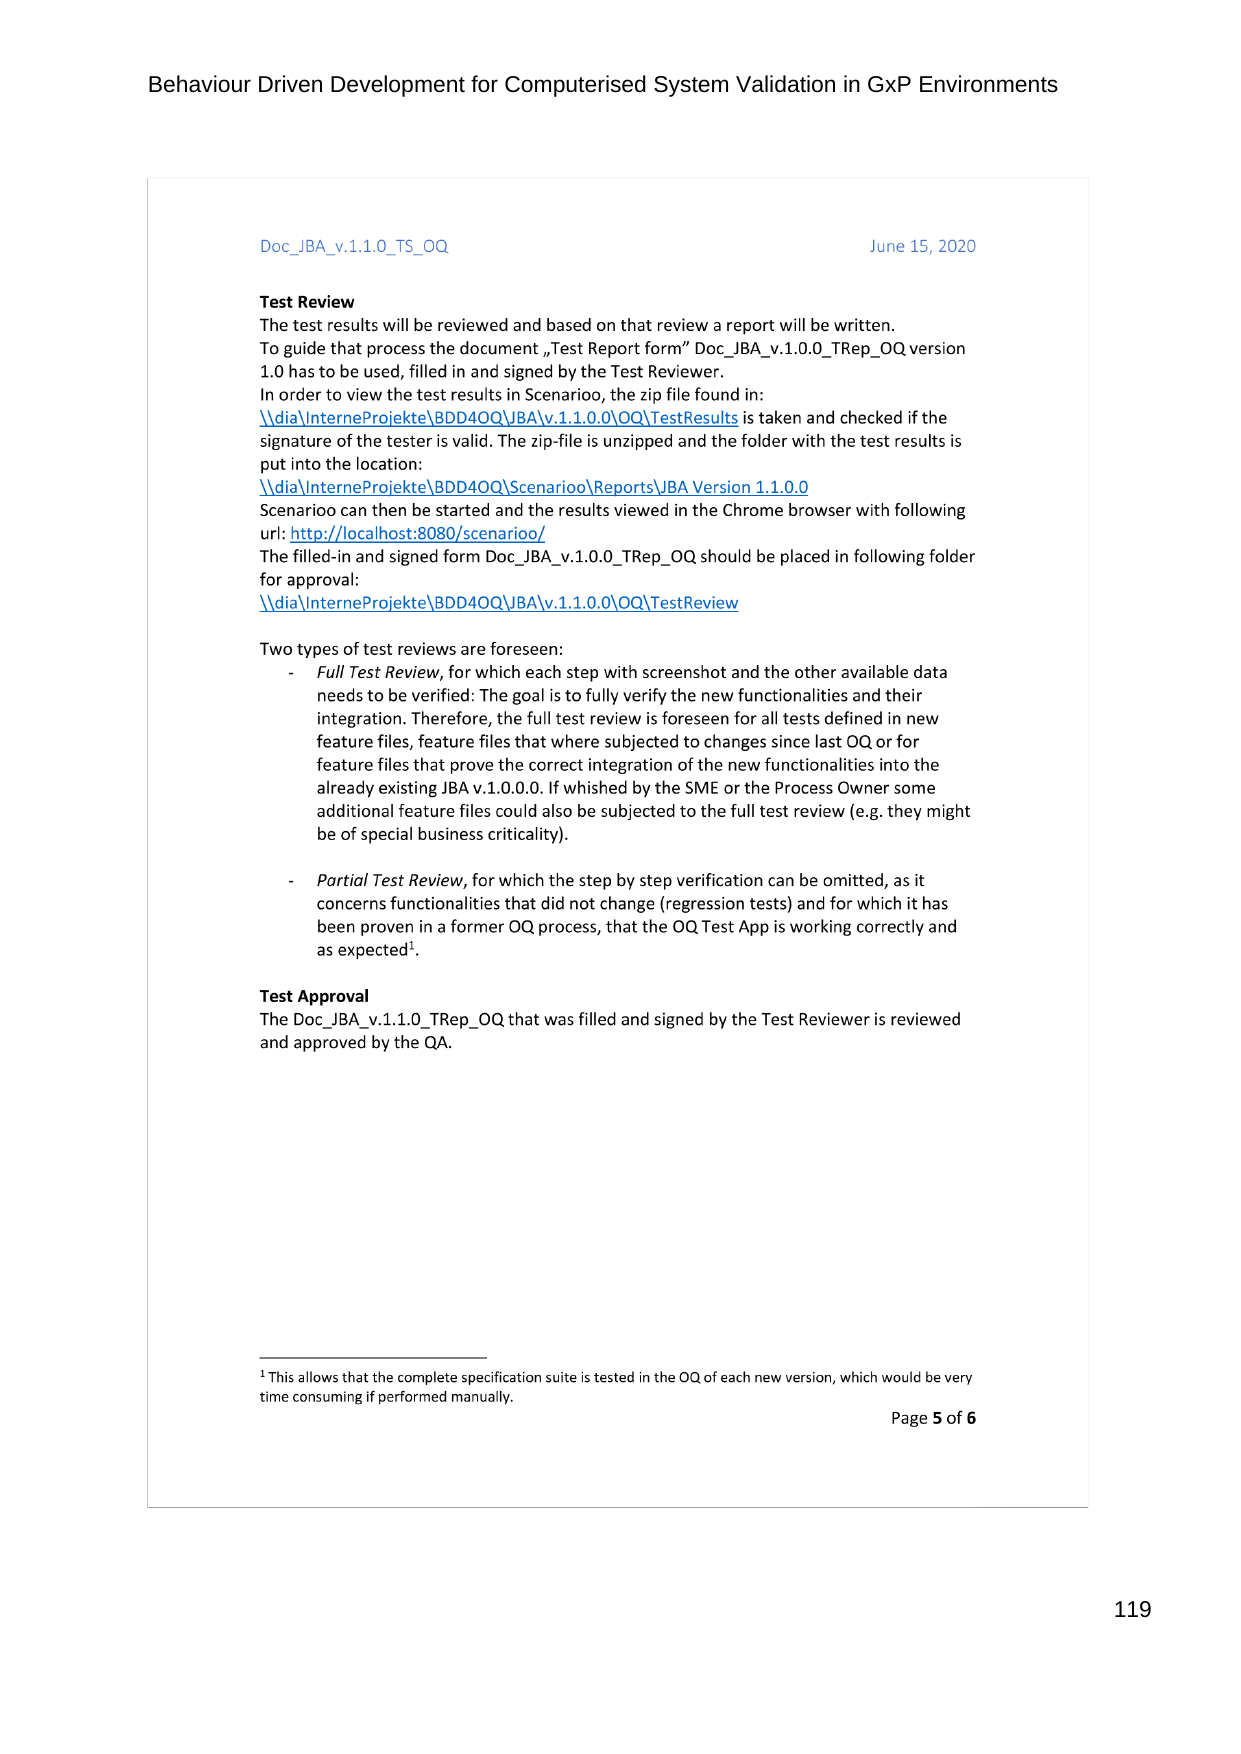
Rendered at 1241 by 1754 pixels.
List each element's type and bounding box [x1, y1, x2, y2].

picture [147, 177, 1089, 1508]
